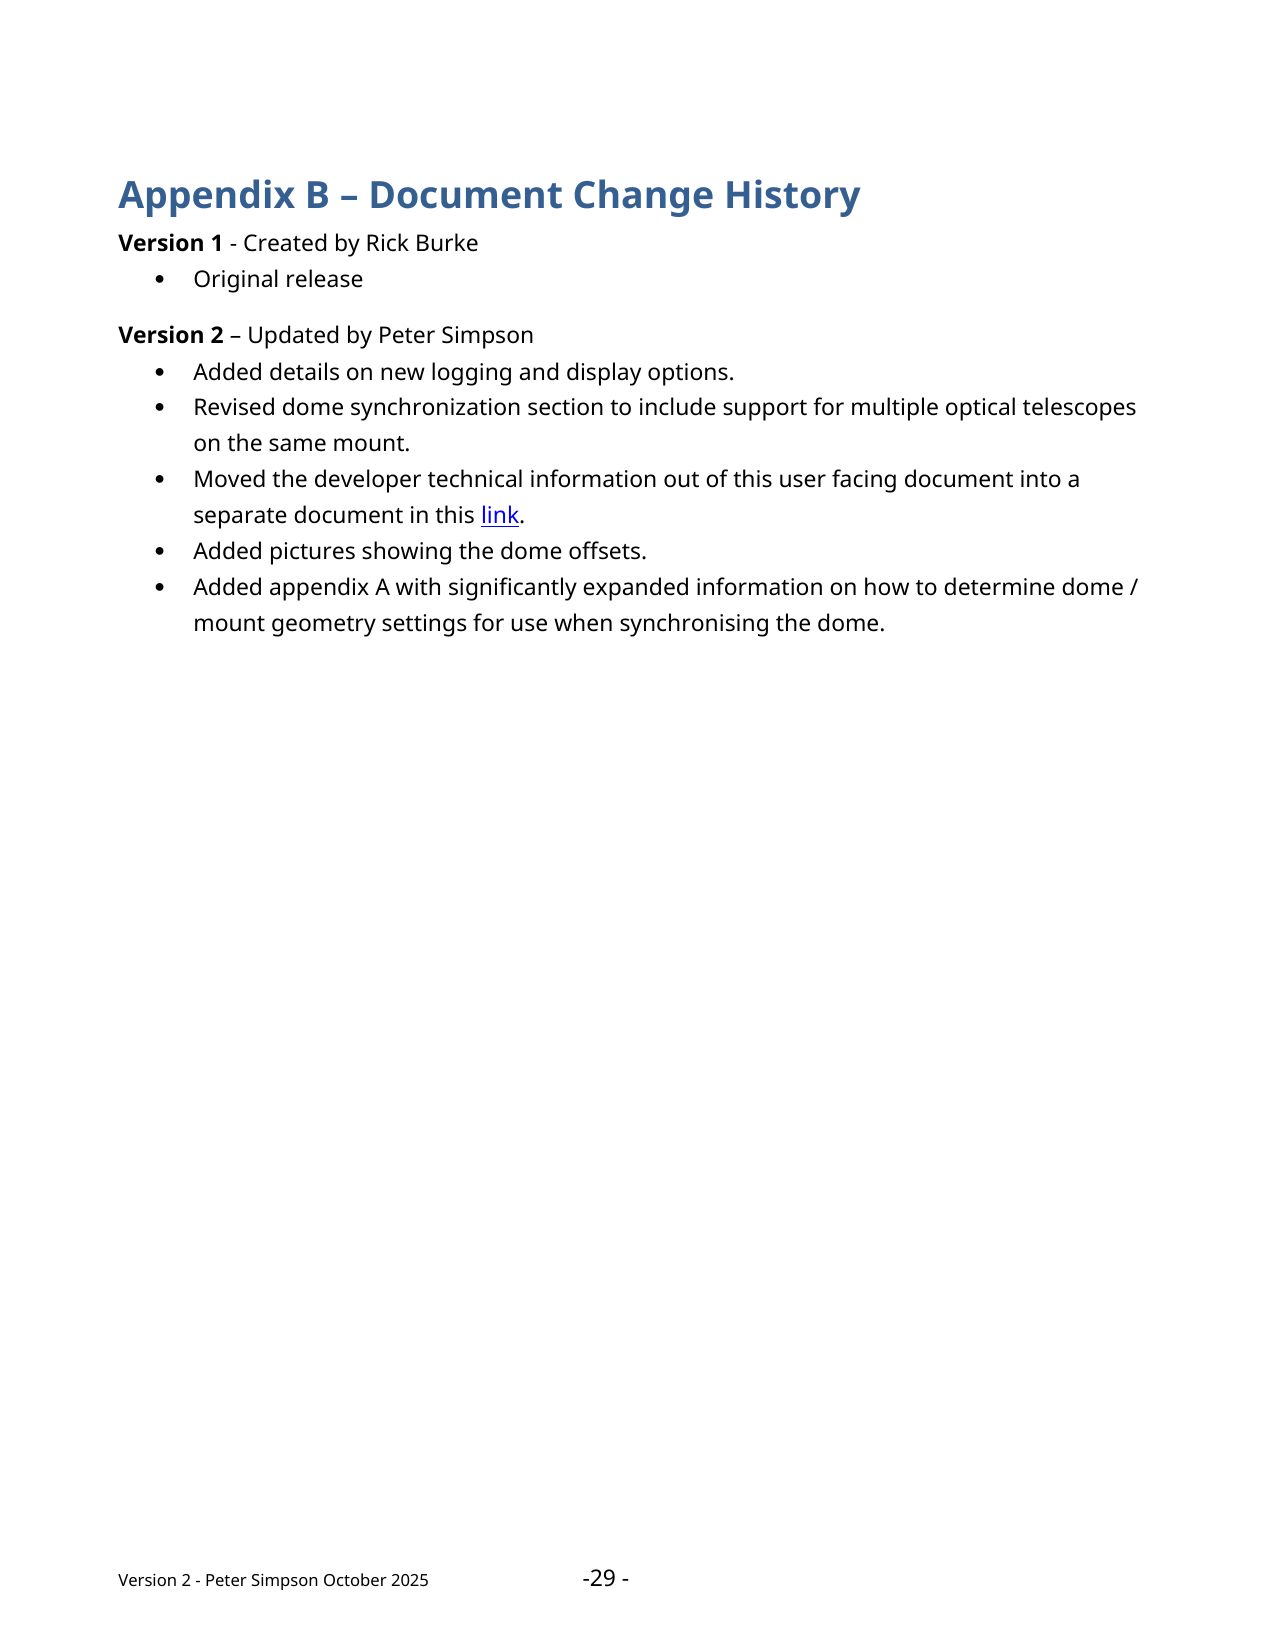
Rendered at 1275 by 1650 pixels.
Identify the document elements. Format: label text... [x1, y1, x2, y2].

text Version 2 – Updated by Peter Simpson [118, 319, 1157, 351]
list Added pictures showing the dome offsets. [156, 535, 1157, 566]
list Original release [156, 263, 1157, 294]
list Revised dome synchronization section to include support for multiple optical telescopes on the same mount. [156, 391, 1157, 458]
text Version 1 - Created by Rick Burke [118, 227, 1157, 258]
list Moved the developer technical information out of this user facing document into a separate document in this link. [156, 463, 1157, 530]
list Added appendix A with significantly expanded information on how to determine dome / mount geometry settings for use when synchronising the dome. [156, 571, 1157, 638]
subtitle Appendix B – Document Change History [118, 168, 1157, 219]
list Added details on new logging and display options. [156, 355, 1157, 387]
